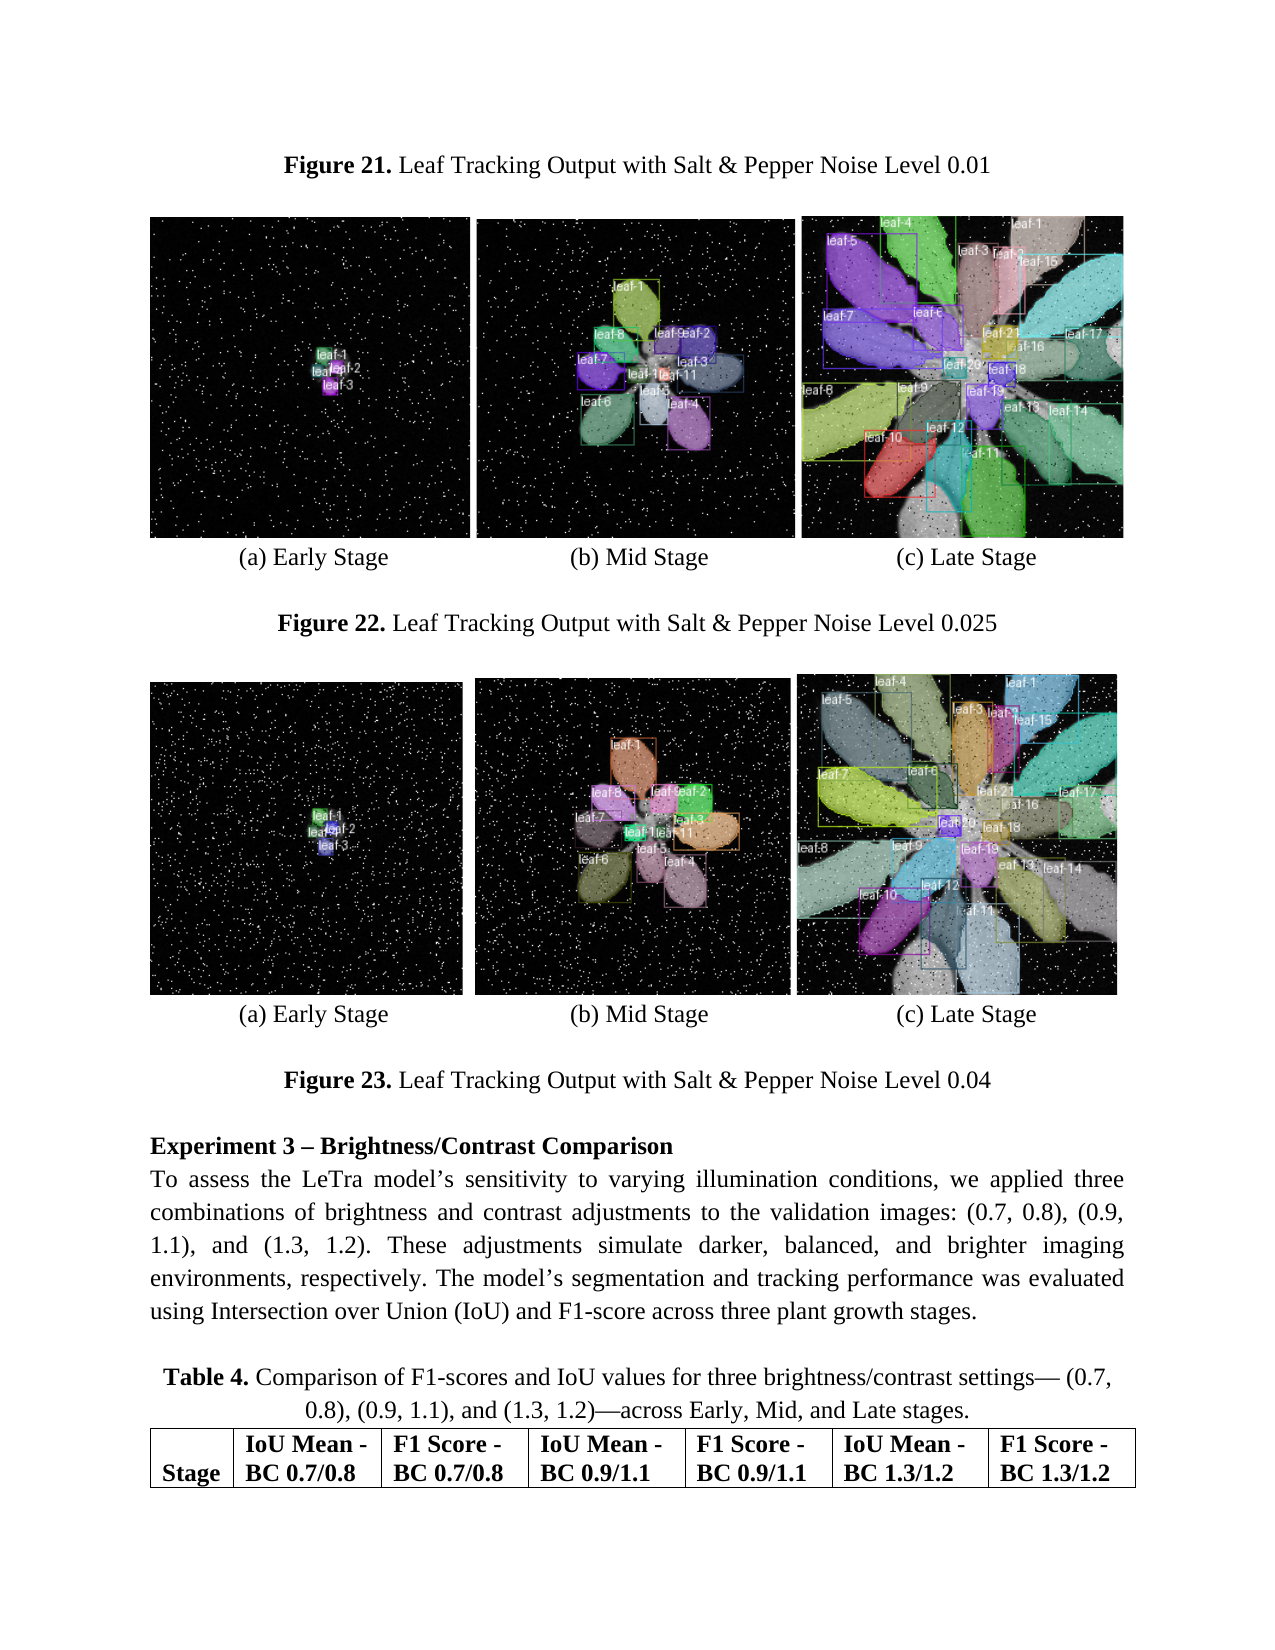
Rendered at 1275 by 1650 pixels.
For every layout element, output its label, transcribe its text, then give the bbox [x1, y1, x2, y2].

text To assess the LeTra model’s sensitivity to varying illumination conditions, we applied three combinations of brightness and contrast adjustments to the validation images: (0.7, 0.8), (0.9, 1.1), and (1.3, 1.2). These adjustments simulate darker, balanced, and brighter imaging environments, respectively. The model’s segmentation and tracking performance was evaluated using Intersection over Union (IoU) and F1-score across three plant growth stages. [150, 1164, 1125, 1325]
picture [801, 216, 1124, 538]
picture [150, 217, 471, 538]
text (a) Early Stage (b) Mid Stage (c) Late Stage [150, 999, 1125, 1028]
text Table 4. Comparison of F1-scores and IoU values for three brightness/contrast settings— (0.7, 0.8), (0.9, 1.1), and (1.3, 1.2)—across Early, Mid, and Late stages. [150, 1362, 1125, 1424]
table_header IoU Mean - BC 0.9/1.1 [529, 1429, 685, 1487]
picture [796, 674, 1118, 995]
table_header F1 Score - BC 0.7/0.8 [382, 1429, 528, 1487]
picture [150, 682, 463, 995]
text (a) Early Stage (b) Mid Stage (c) Late Stage [150, 542, 1125, 571]
text Figure 22. Leaf Tracking Output with Salt & Pepper Noise Level 0.025 [150, 608, 1125, 637]
text Experiment 3 – Brightness/Contrast Comparison [150, 1131, 1125, 1160]
text Figure 21. Leaf Tracking Output with Salt & Pepper Noise Level 0.01 [150, 150, 1125, 179]
picture [475, 678, 791, 995]
table_header F1 Score - BC 1.3/1.2 [989, 1429, 1135, 1487]
picture [476, 219, 796, 538]
table_header F1 Score - BC 0.9/1.1 [686, 1429, 832, 1487]
table_header IoU Mean - BC 0.7/0.8 [234, 1429, 381, 1487]
text Figure 23. Leaf Tracking Output with Salt & Pepper Noise Level 0.04 [150, 1065, 1125, 1094]
table_header IoU Mean - BC 1.3/1.2 [833, 1429, 988, 1487]
table_header Stage [151, 1429, 233, 1487]
